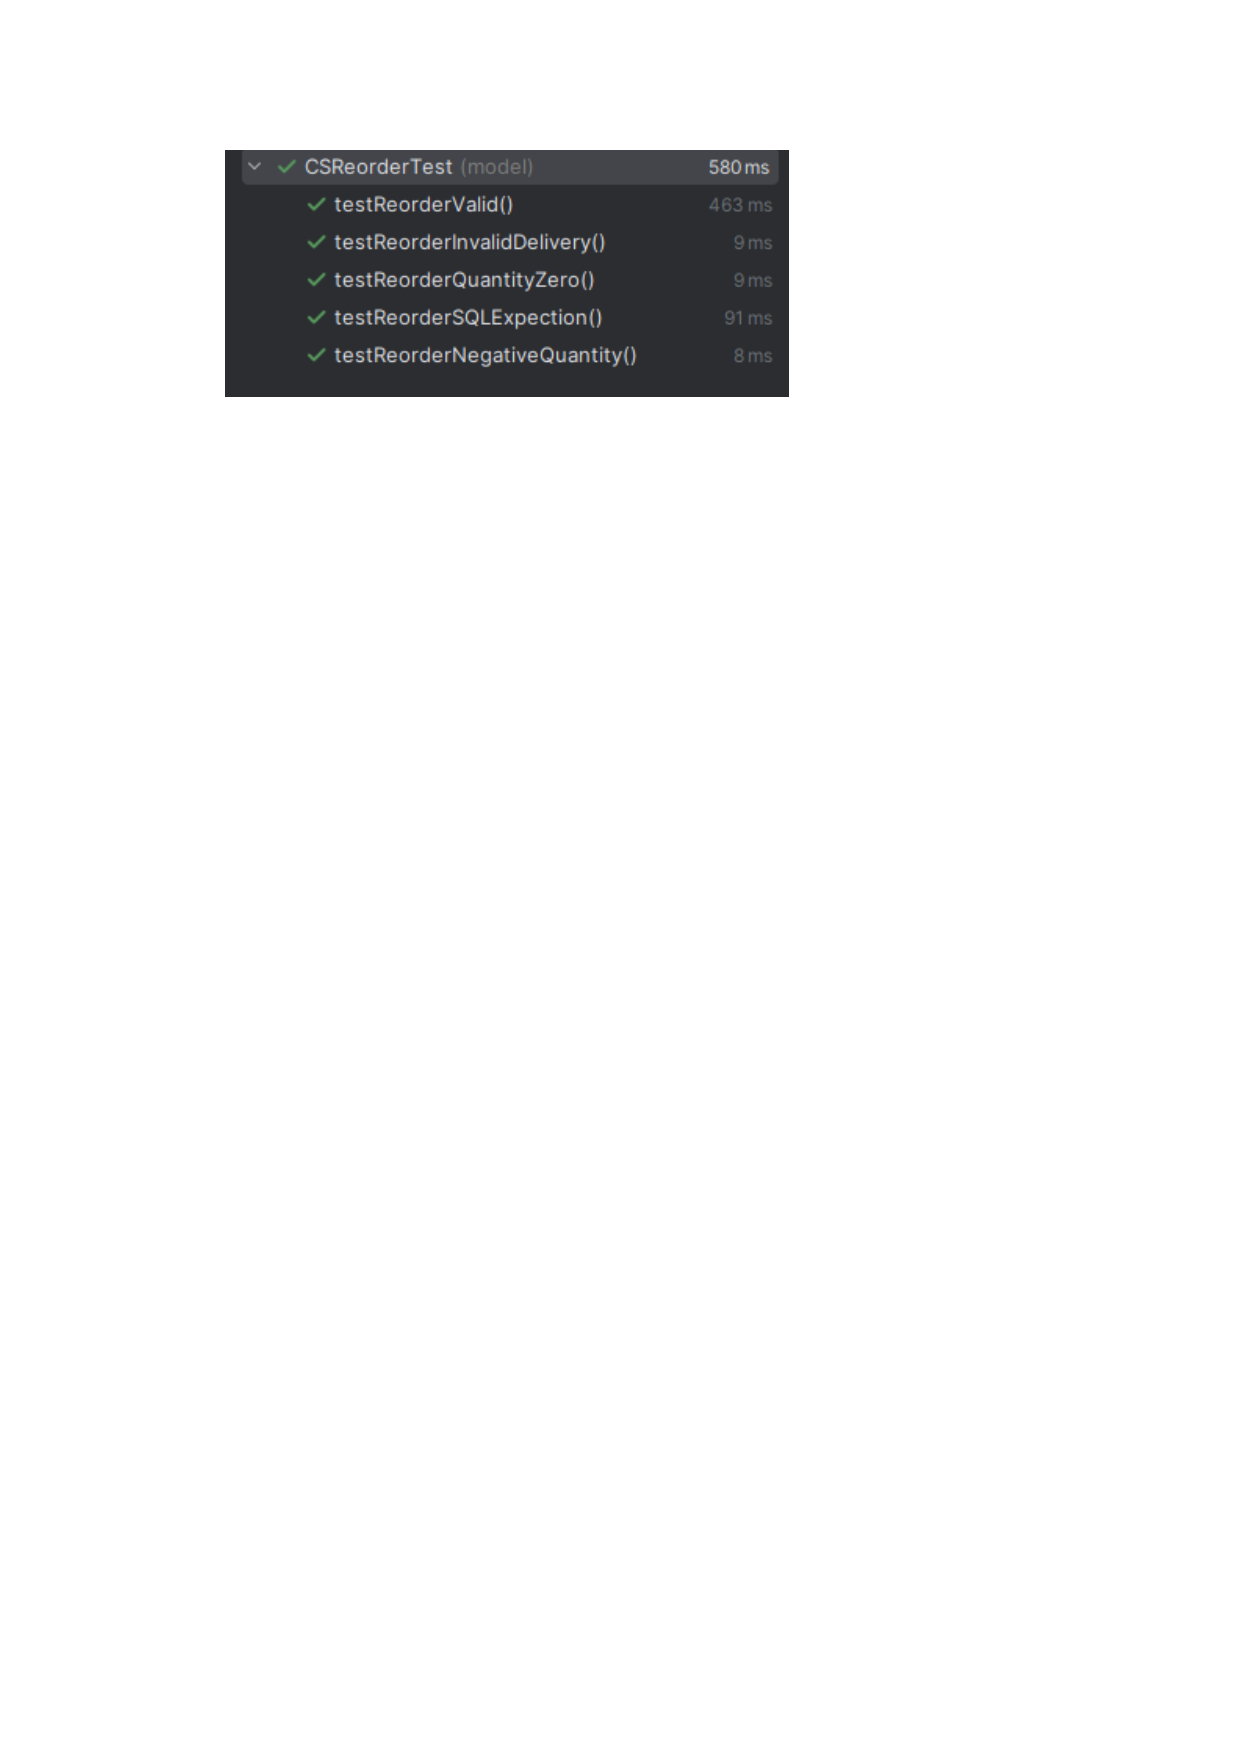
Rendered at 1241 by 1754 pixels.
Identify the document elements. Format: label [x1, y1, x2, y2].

picture [225, 150, 789, 397]
